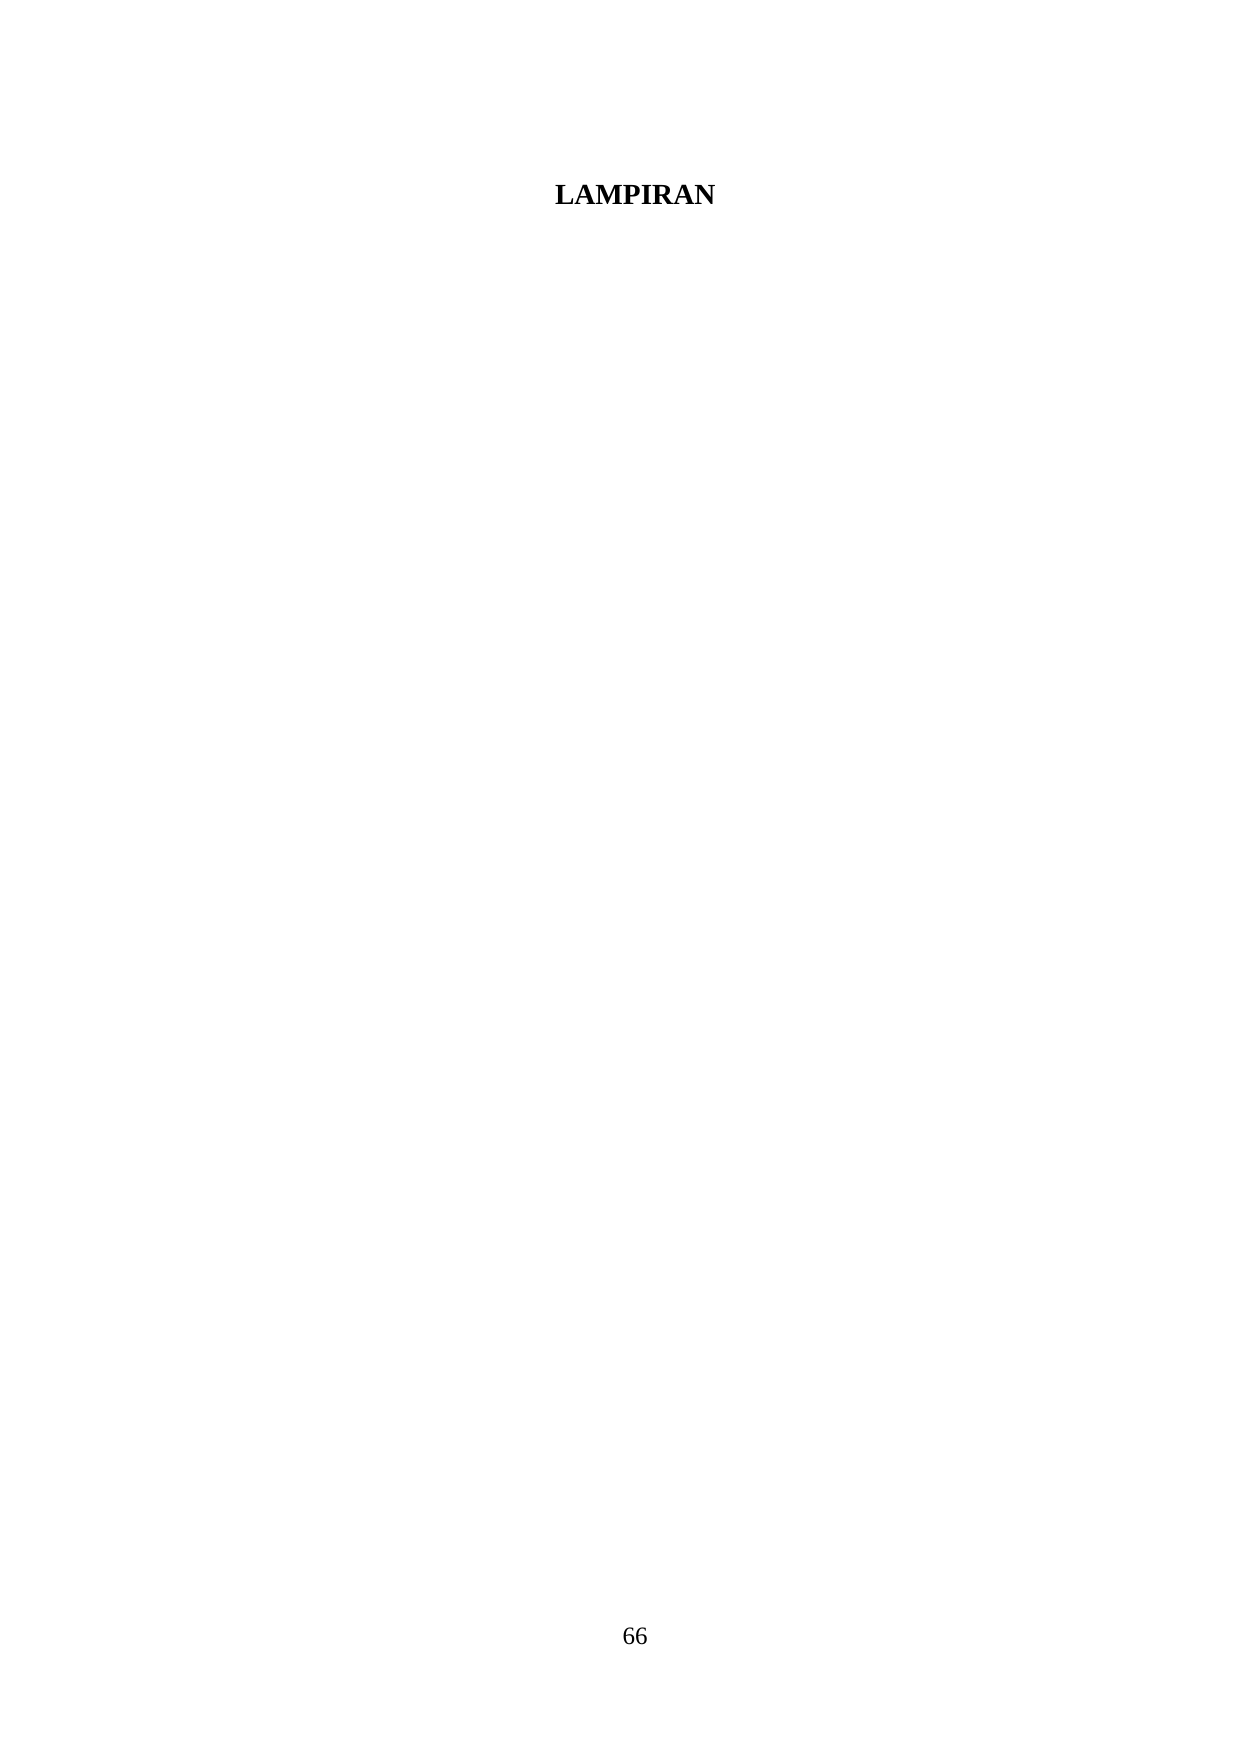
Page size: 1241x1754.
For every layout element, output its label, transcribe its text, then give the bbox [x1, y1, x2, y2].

subtitle LAMPIRAN [177, 177, 1092, 211]
